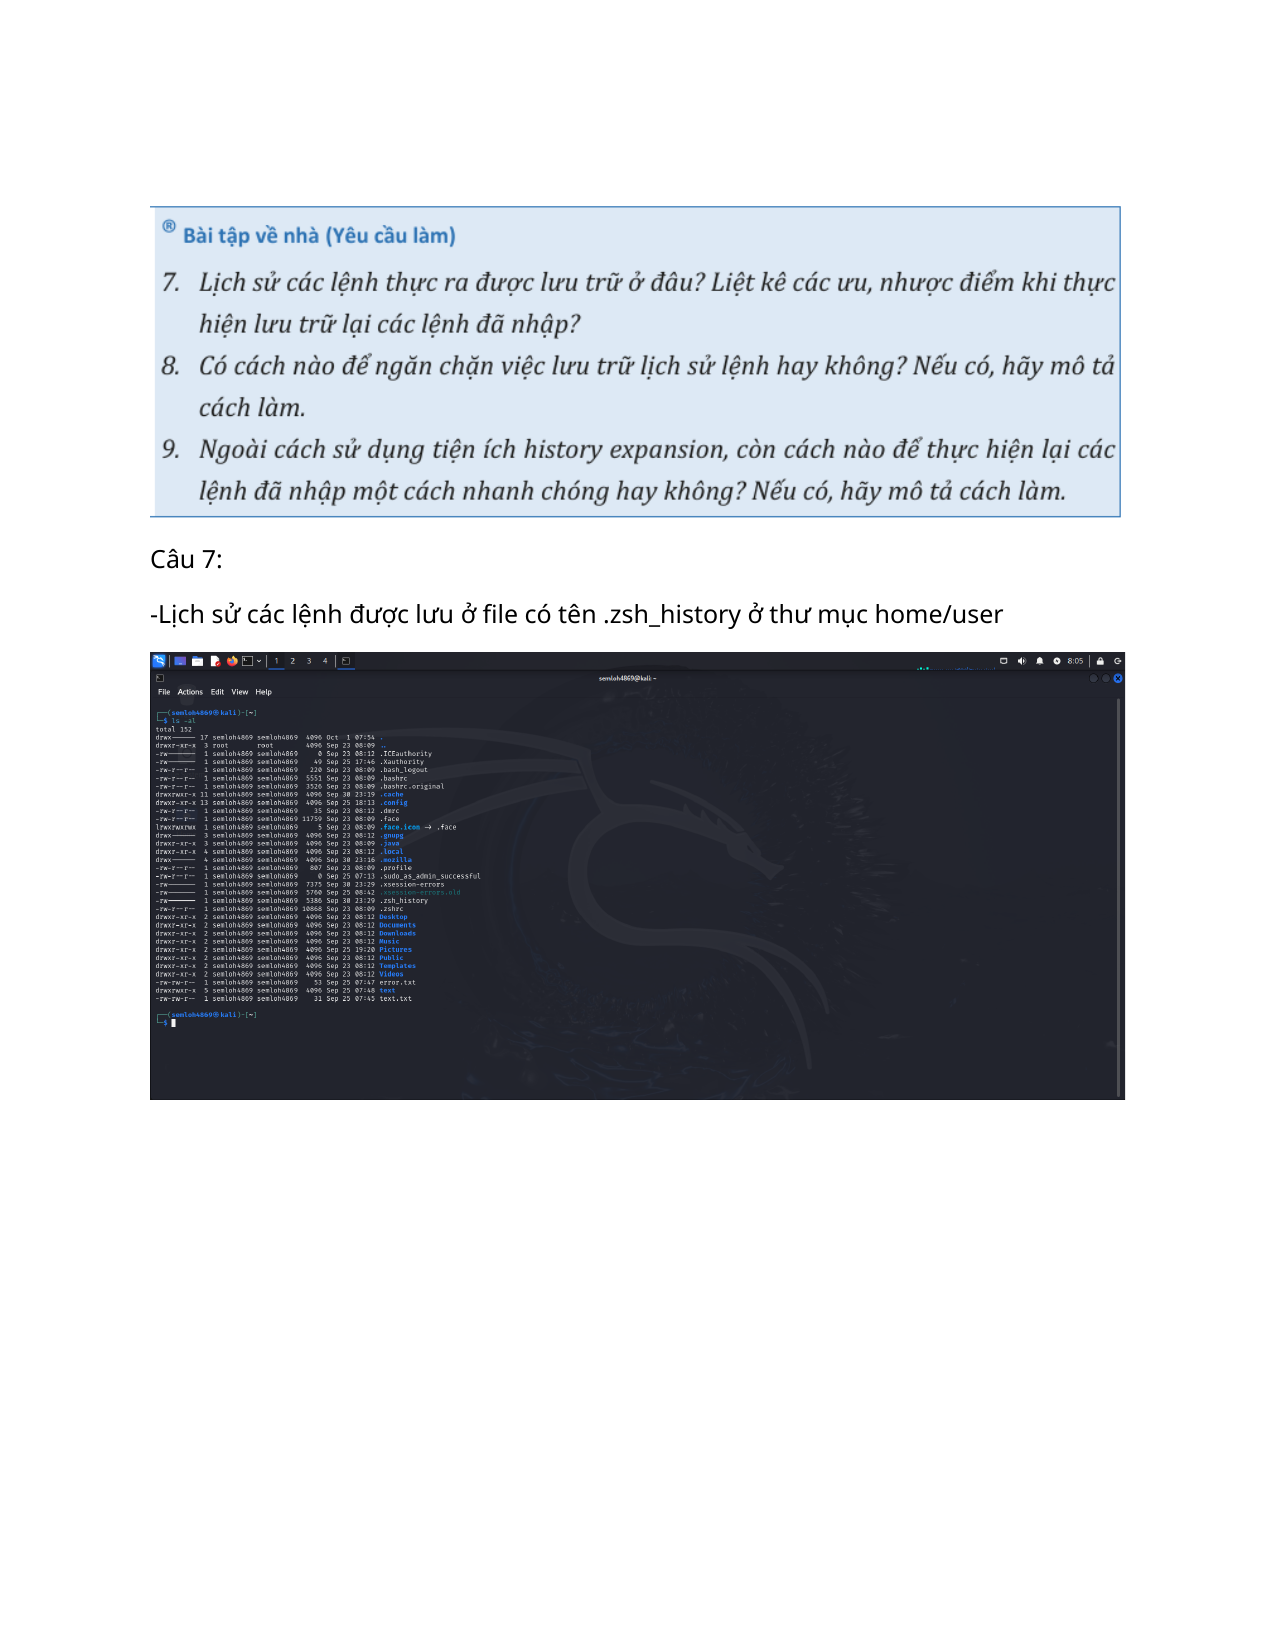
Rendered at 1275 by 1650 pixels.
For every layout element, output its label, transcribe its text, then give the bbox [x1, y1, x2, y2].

text -Lịch sử các lệnh được lưu ở file có tên .zsh_history ở thư mục home/user [150, 597, 1125, 631]
picture [150, 205, 1125, 520]
picture [150, 652, 1125, 1100]
text Câu 7: [150, 541, 1125, 575]
